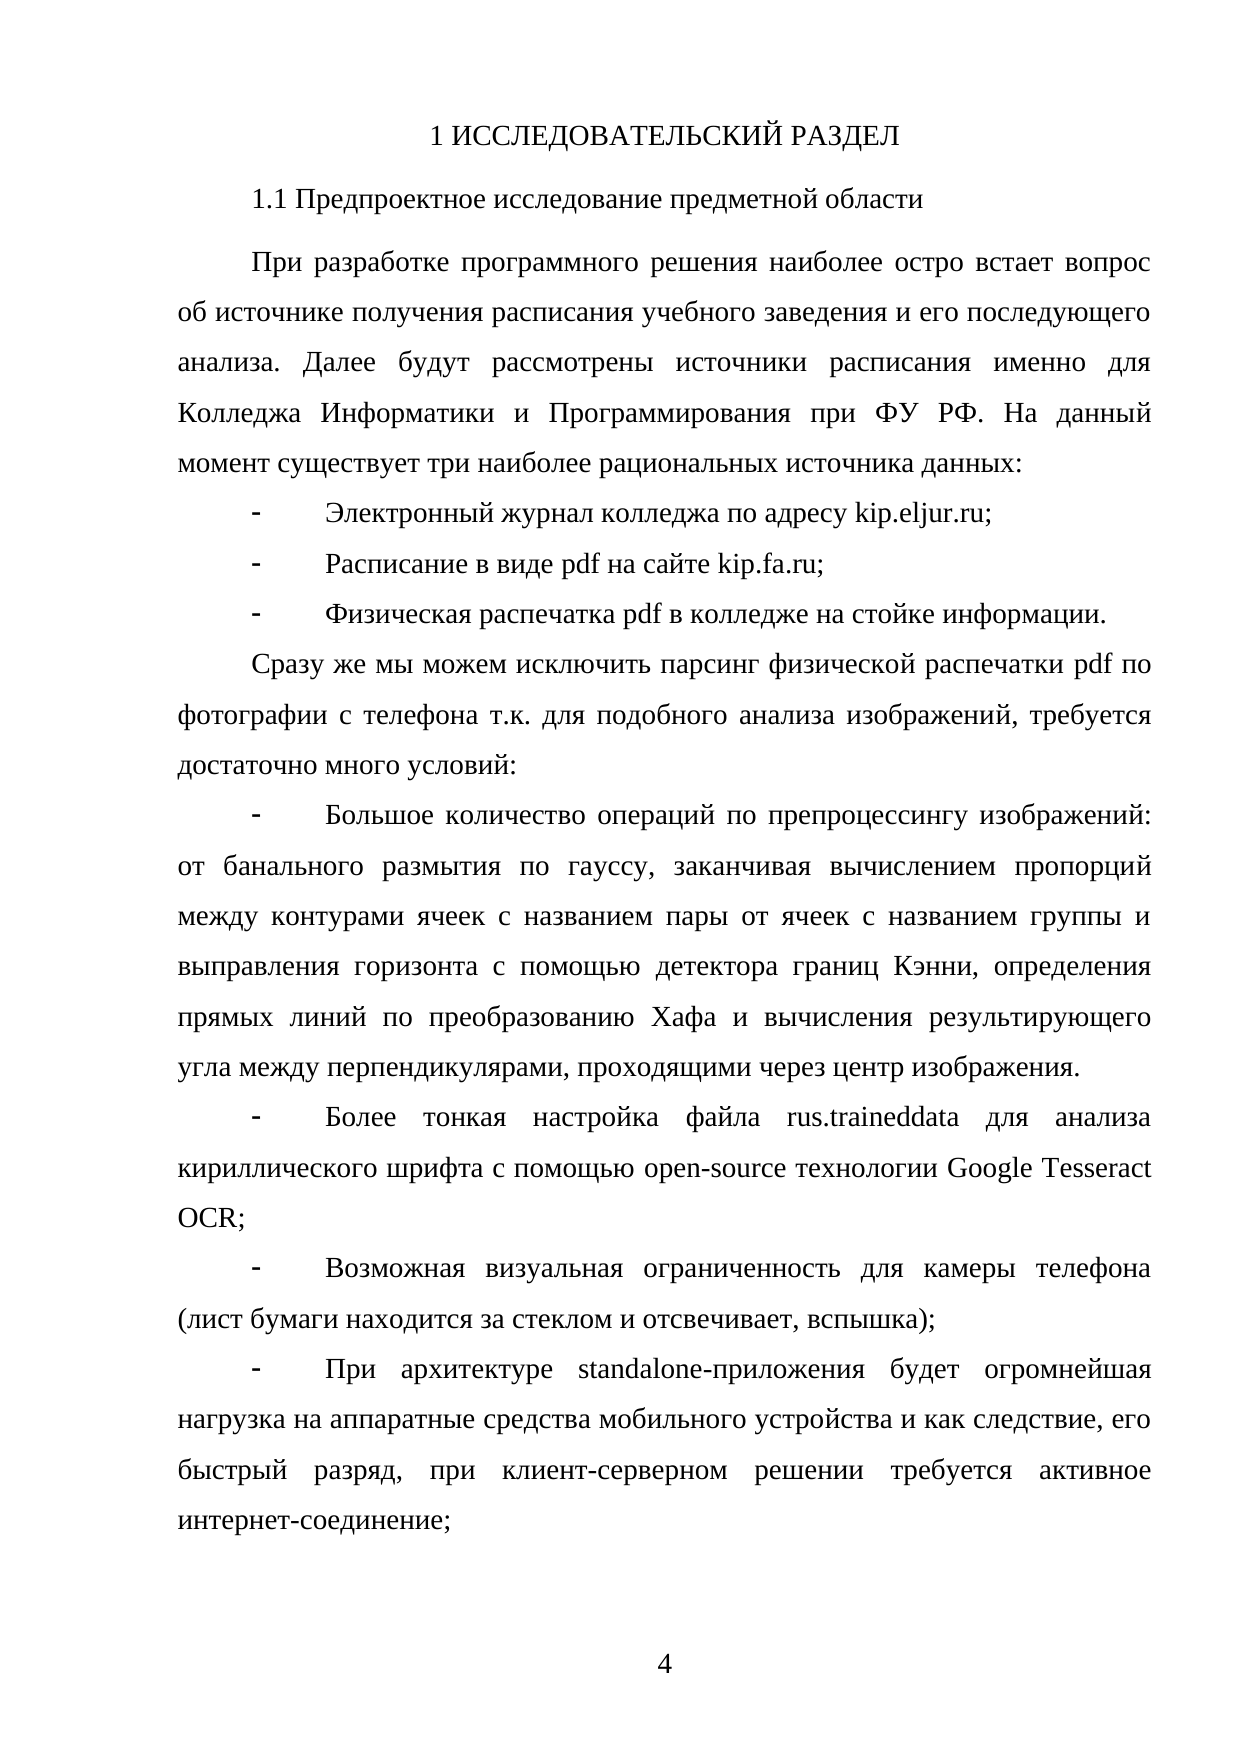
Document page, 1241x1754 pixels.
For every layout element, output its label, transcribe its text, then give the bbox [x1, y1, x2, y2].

list Большое количество операций по препроцессингу изображений: от банального размытия по гауссу, заканчивая вычислением пропорций между контурами ячеек с названием пары от ячеек с названием группы и выправления горизонта с помощью детектора границ Кэнни, определения прямых линий по преобразованию Хафа и вычисления результирующего угла между перпендикулярами, проходящими через центр изображения. [177, 1032, 1152, 1083]
list Расписание в виде pdf на сайте kip.fa.ru; [177, 546, 1152, 579]
text Сразу же мы можем исключить парсинг физической распечатки pdf по фотографии с телефона т.к. для подобного анализа изображений, требуется достаточно много условий: [177, 647, 1152, 781]
list При архитектуре standalone-приложения будет огромнейшая нагрузка на аппаратные средства мобильного устройства и как следствие, его быстрый разряд, при клиент-серверном решении требуется активное интернет-соединение; [177, 1351, 1152, 1536]
list Возможная визуальная ограниченность для камеры телефона (лист бумаги находится за стеклом и отсвечивает, вспышка); [177, 1251, 1152, 1334]
text При разработке программного решения наиболее остро встает вопрос об источнике получения расписания учебного заведения и его последующего анализа. Далее будут рассмотрены источники расписания именно для Колледжа Информатики и Программирования при ФУ РФ. На данный момент существует три наиболее рациональных источника данных: [177, 244, 1152, 478]
list Физическая распечатка pdf в колледже на стойке информации. [177, 596, 1152, 630]
subtitle 1.1 Предпроектное исследование предметной области [177, 181, 1152, 214]
list Более тонкая настройка файла rus.traineddata для анализа кириллического шрифта с помощью open-source технологии Google Tesseract OCR; [177, 1099, 1152, 1234]
subtitle 1 ИССЛЕДОВАТЕЛЬСКИЙ РАЗДЕЛ [177, 118, 1152, 152]
list Большое количество операций по препроцессингу изображений: от банального размытия по гауссу, заканчивая вычислением пропорций между контурами ячеек с названием пары от ячеек с названием группы и выправления горизонта с помощью детектора границ Кэнни, определения прямых линий по преобразованию Хафа и вычисления результирующего угла между перпендикулярами, проходящими через центр изображения. [177, 797, 1152, 999]
list Электронный журнал колледжа по адресу kip.eljur.ru; [177, 495, 1152, 529]
